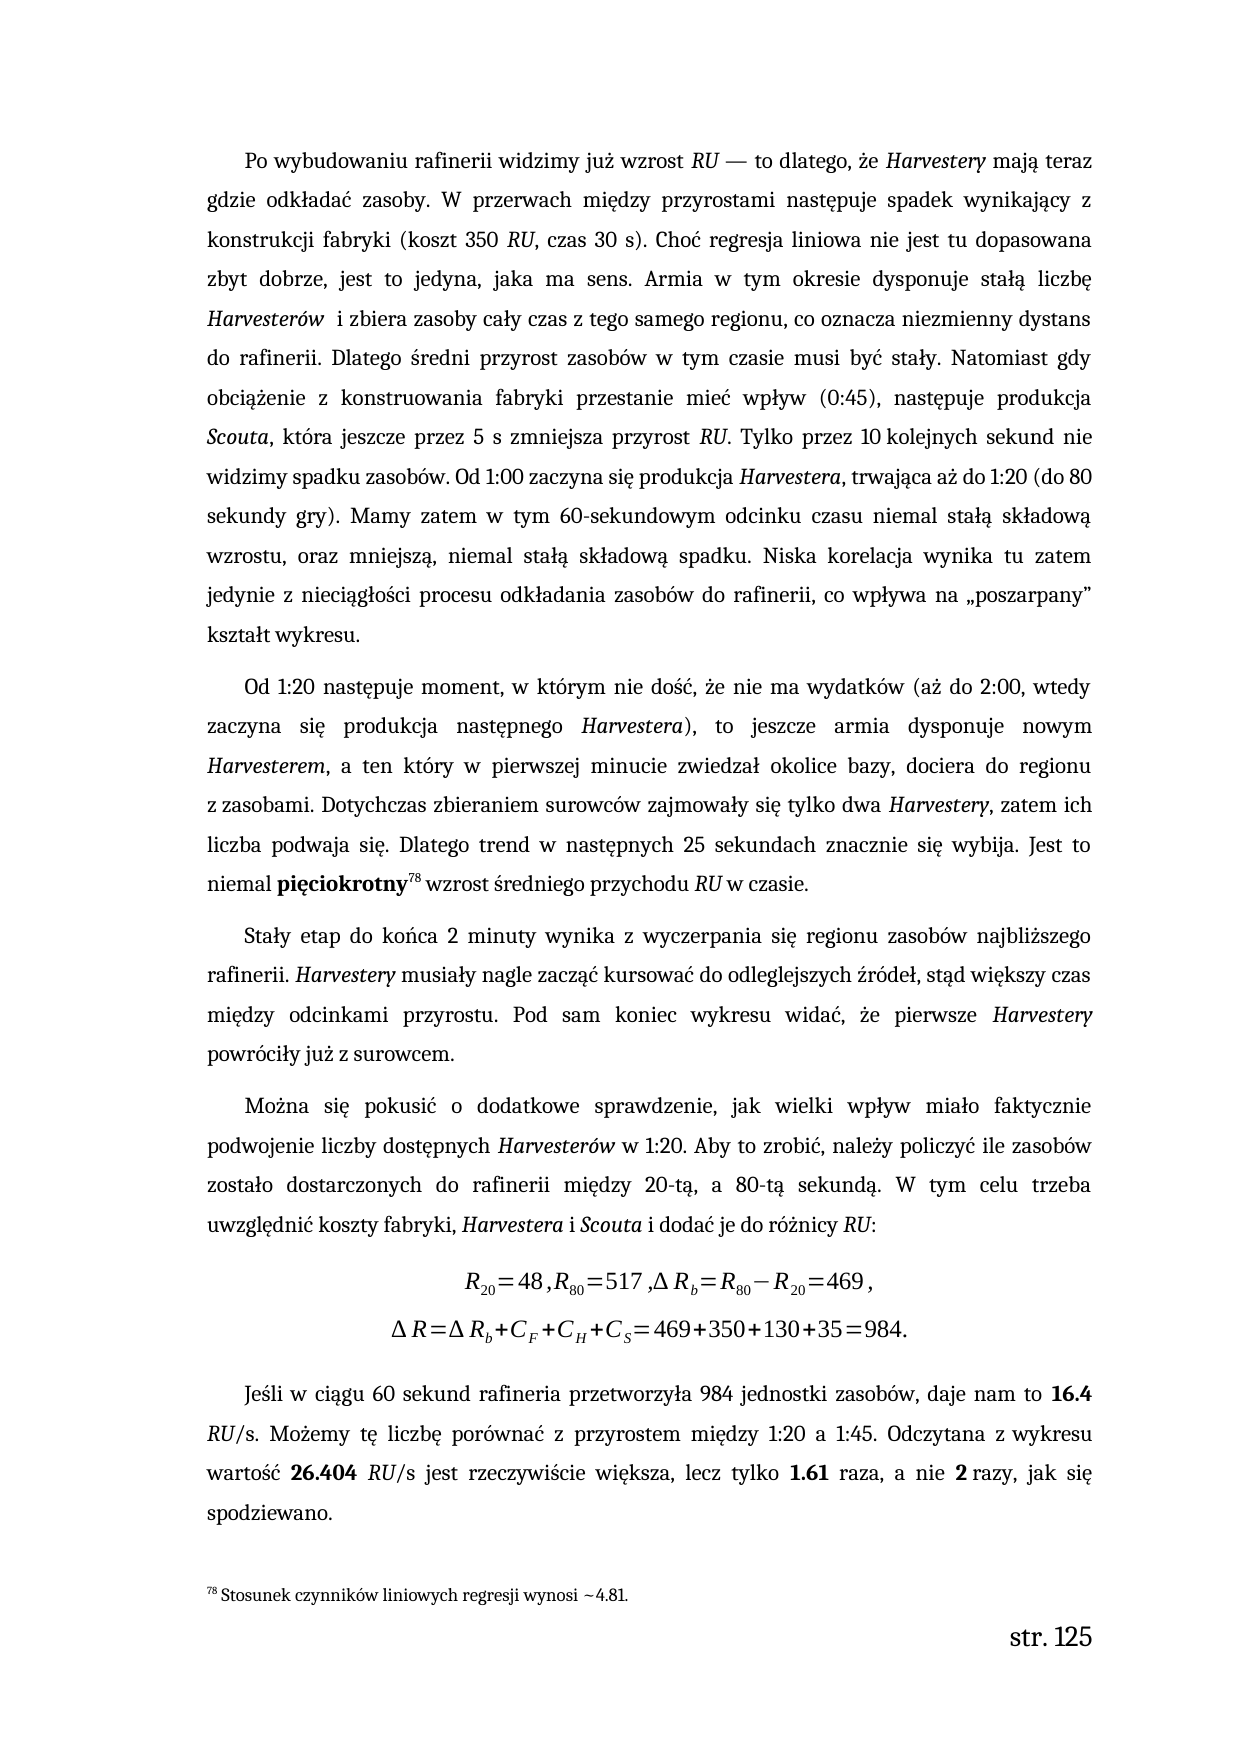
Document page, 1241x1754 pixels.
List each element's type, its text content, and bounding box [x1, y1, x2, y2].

text Można się pokusić o dodatkowe sprawdzenie, jak wielki wpływ miało faktycznie podwojenie liczby dostępnych Harvesterów w 1:20. Aby to zrobić, należy policzyć ile zasobów zostało dostarczonych do rafinerii między 20-tą, a 80-tą sekundą. W tym celu trzeba uwzględnić koszty fabryki, Harvestera i Scouta i dodać je do różnicy RU: [207, 1093, 1092, 1238]
text Od 1:20 następuje moment, w którym nie dość, że nie ma wydatków (aż do 2:00, wtedy zaczyna się produkcja następnego Harvestera), to jeszcze armia dysponuje nowym Harvesterem, a ten który w pierwszej minucie zwiedzał okolice bazy, dociera do regionu z zasobami. Dotychczas zbieraniem surowców zajmowały się tylko dwa Harvestery, zatem ich liczba podwaja się. Dlatego trend w następnych 25 sekundach znacznie się wybija. Jest to niemal pięciokrotny wzrost średniego przychodu RU w czasie. [207, 673, 1092, 897]
text Po wybudowaniu rafinerii widzimy już wzrost RU — to dlatego, że Harvestery mają teraz gdzie odkładać zasoby. W przerwach między przyrostami następuje spadek wynikający z konstrukcji fabryki (koszt 350 RU, czas 30 s). Choć regresja liniowa nie jest tu dopasowana zbyt dobrze, jest to jedyna, jaka ma sens. Armia w tym okresie dysponuje stałą liczbę Harvesterów i zbiera zasoby cały czas z tego samego regionu, co oznacza niezmienny dystans do rafinerii. Dlatego średni przyrost zasobów w tym czasie musi być stały. Natomiast gdy obciążenie z konstruowania fabryki przestanie mieć wpływ (0:45), następuje produkcja Scouta, która jeszcze przez 5 s zmniejsza przyrost RU. Tylko przez 10 kolejnych sekund nie widzimy spadku zasobów. Od 1:00 zaczyna się produkcja Harvestera, trwająca aż do 1:20 (do 80 sekundy gry). Mamy zatem w tym 60-sekundowym odcinku czasu niemal stałą składową wzrostu, oraz mniejszą, niemal stałą składową spadku. Niska korelacja wynika tu zatem jedynie z nieciągłości procesu odkładania zasobów do rafinerii, co wpływa na „poszarpany” kształt wykresu. [207, 148, 1092, 648]
text Stały etap do końca 2 minuty wynika z wyczerpania się regionu zasobów najbliższego rafinerii. Harvestery musiały nagle zacząć kursować do odleglejszych źródeł, stąd większy czas między odcinkami przyrostu. Pod sam koniec wykresu widać, że pierwsze Harvestery powróciły już z surowcem. [207, 923, 1092, 1068]
text Jeśli w ciągu 60 sekund rafineria przetworzyła 984 jednostki zasobów, daje nam to 16.4 RU/s. Możemy tę liczbę porównać z przyrostem między 1:20 a 1:45. Odczytana z wykresu wartość 26.404 RU/s jest rzeczywiście większa, lecz tylko 1.61 raza, a nie 2 razy, jak się spodziewano. [207, 1381, 1092, 1526]
